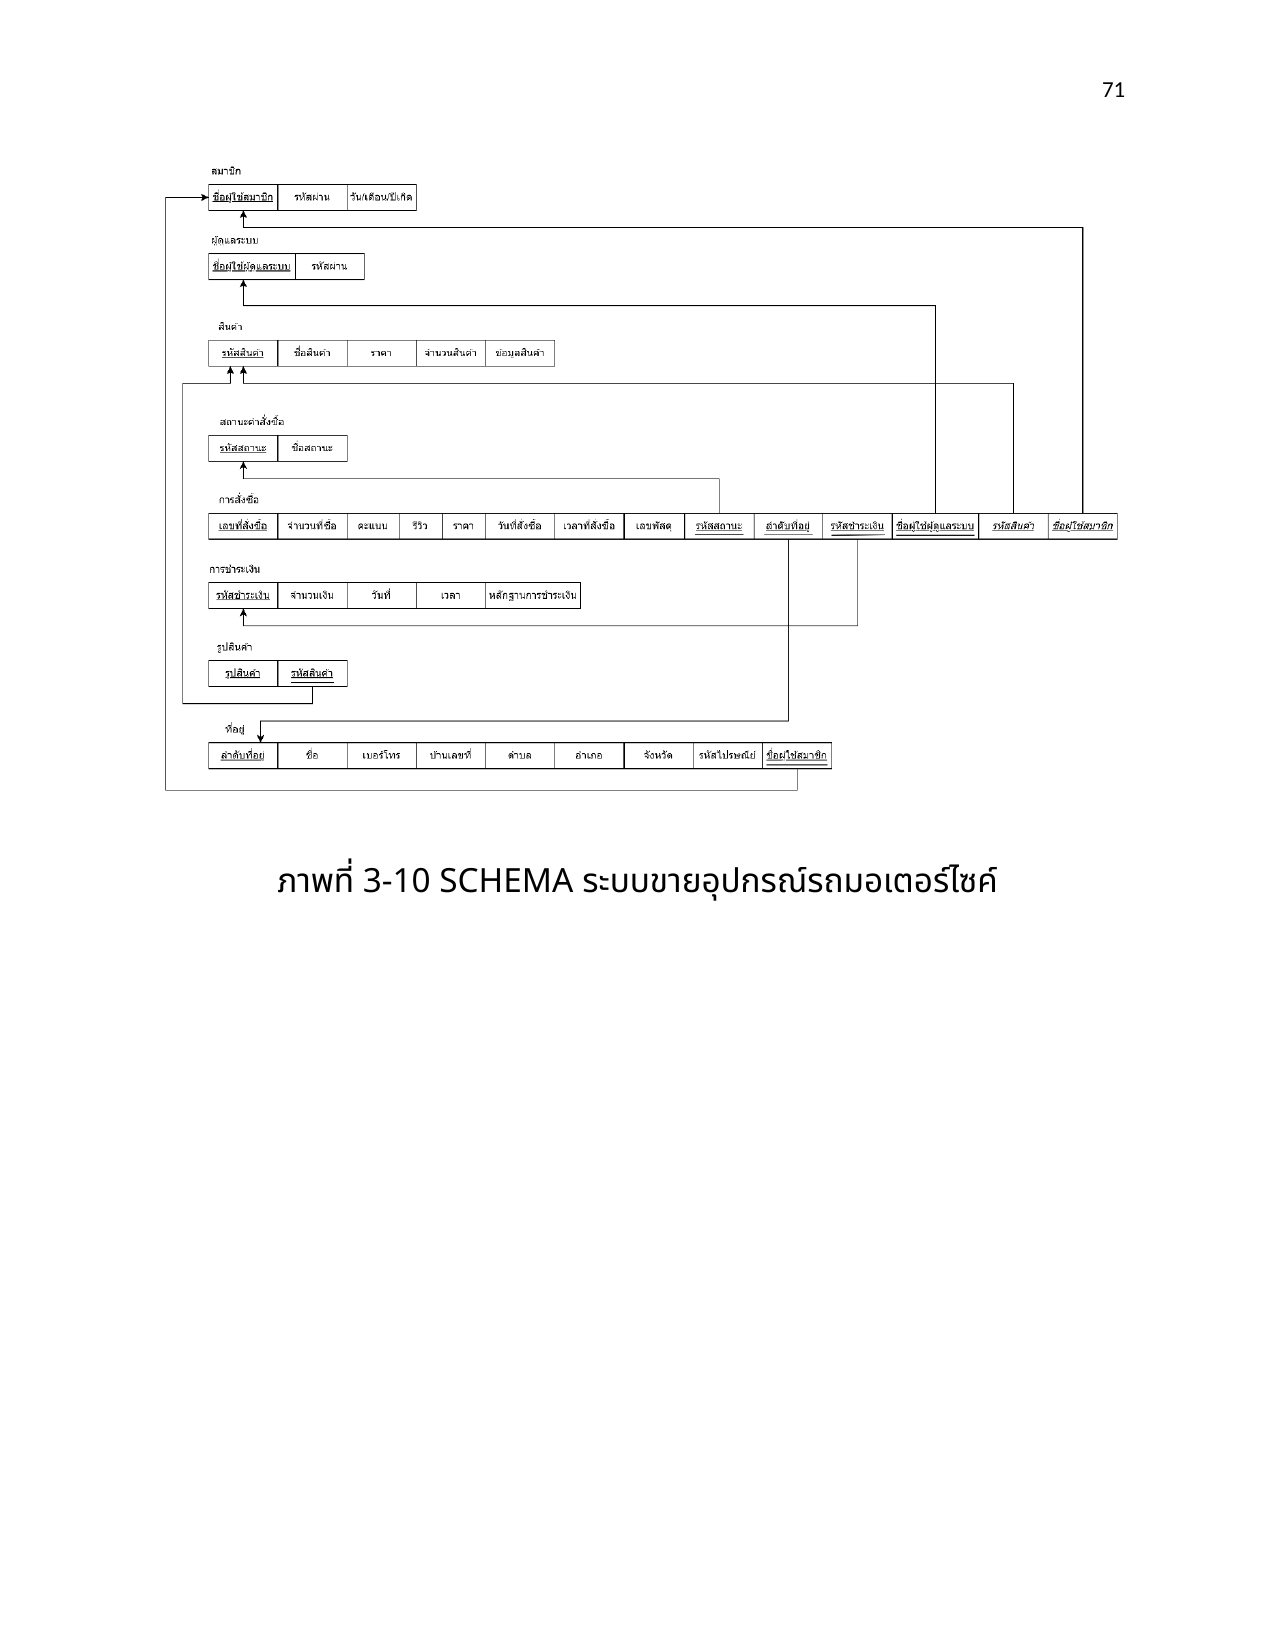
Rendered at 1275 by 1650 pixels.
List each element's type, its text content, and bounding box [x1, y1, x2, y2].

picture [150, 150, 1125, 806]
text ภาพที่ 3-10 SCHEMA ระบบขายอุปกรณ์รถมอเตอร์ไซค์ [150, 857, 1125, 908]
